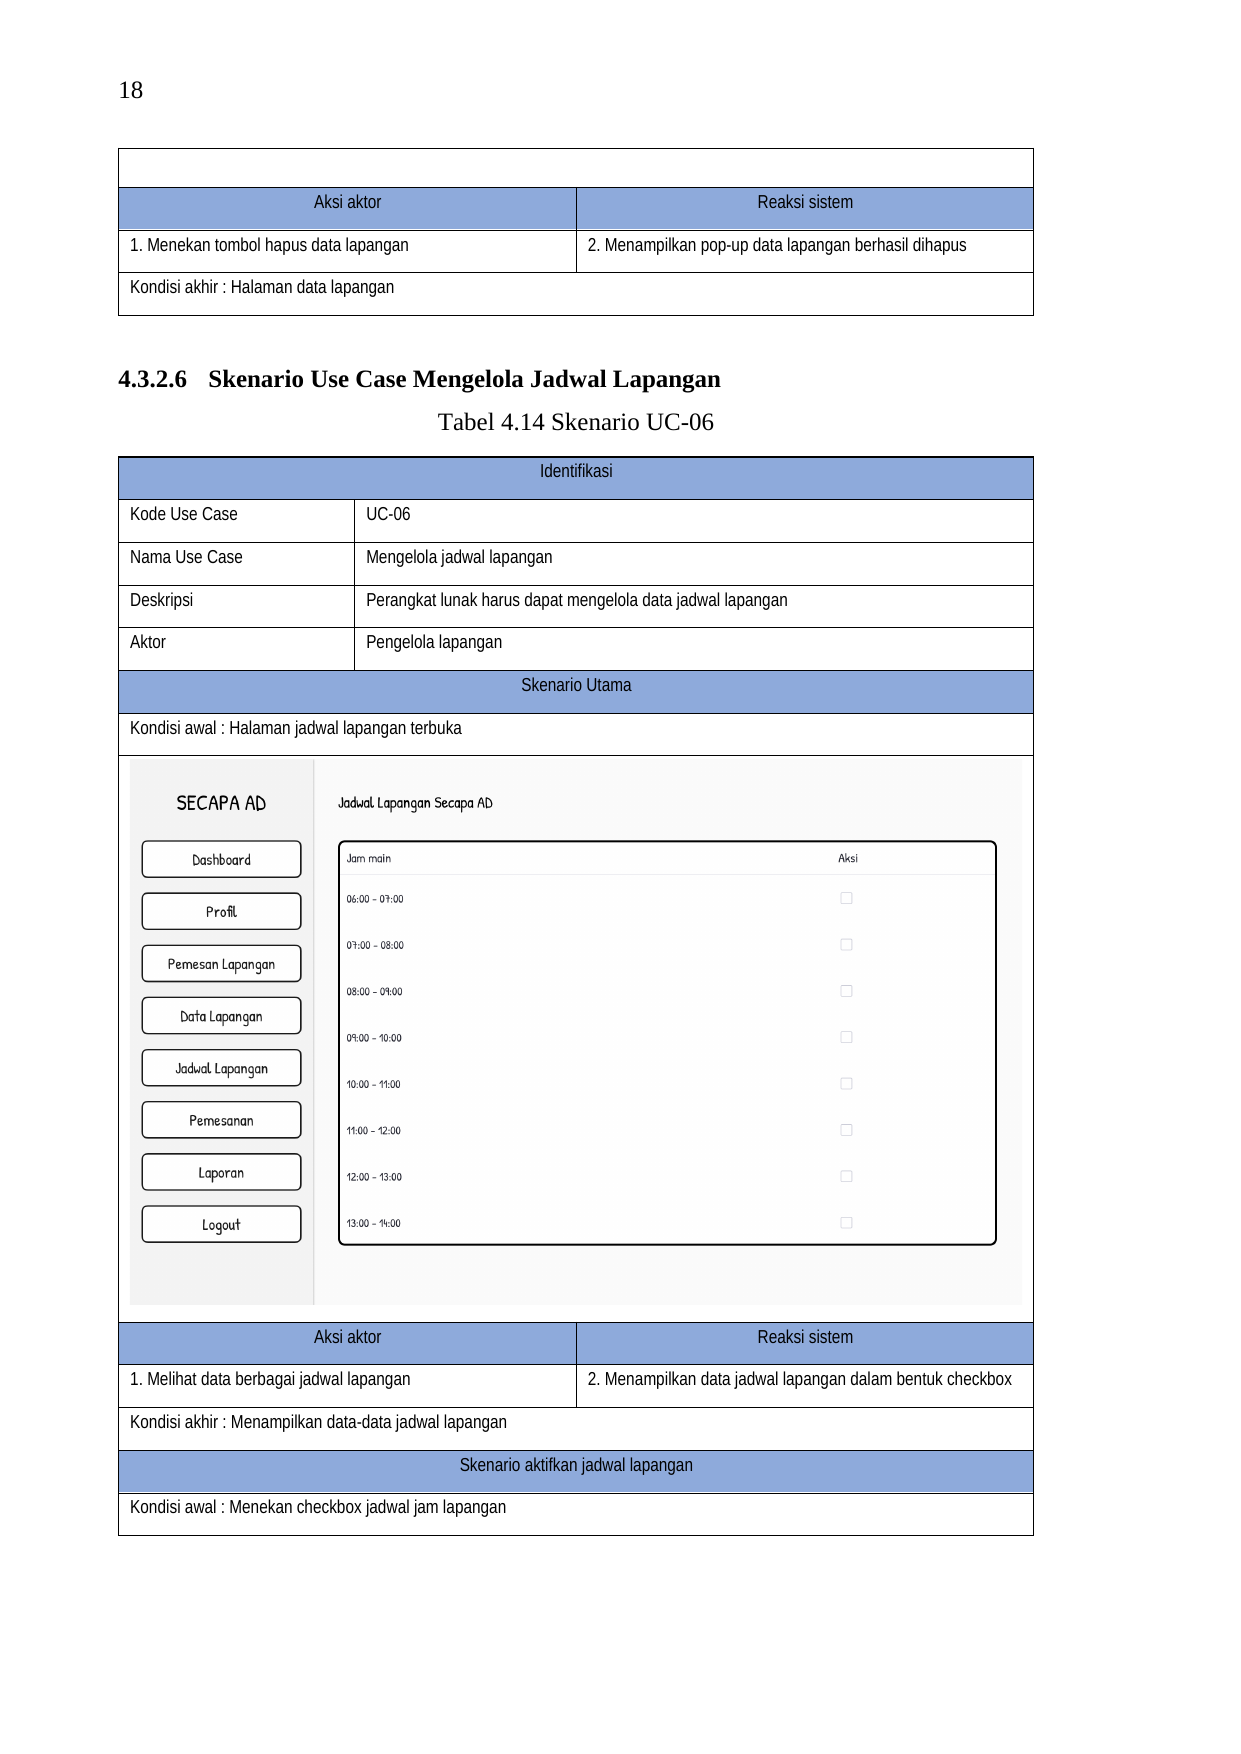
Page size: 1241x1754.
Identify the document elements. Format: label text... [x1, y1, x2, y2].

table_cell [119, 756, 1033, 1322]
table_cell 1. Menekan tombol hapus data lapangan [119, 231, 576, 272]
table_cell Kondisi awal : Halaman jadwal lapangan terbuka [119, 714, 1033, 755]
table_header Identifikasi [119, 458, 1033, 499]
table_cell Aktor [119, 628, 354, 670]
table_cell 2. Menampilkan data jadwal lapangan dalam bentuk checkbox [577, 1365, 1033, 1407]
table_cell Skenario aktifkan jadwal lapangan [119, 1451, 1033, 1492]
table_cell Nama Use Case [119, 543, 354, 584]
table_cell Reaksi sistem [577, 188, 1033, 229]
table_cell [119, 149, 1033, 187]
table_cell 1. Melihat data berbagai jadwal lapangan [119, 1365, 576, 1407]
table_cell Reaksi sistem [577, 1323, 1033, 1364]
picture [129, 759, 1023, 1305]
table_cell Skenario Utama [119, 671, 1033, 713]
table_cell Perangkat lunak harus dapat mengelola data jadwal lapangan [355, 586, 1033, 627]
table_cell Kode Use Case [119, 500, 354, 542]
table_cell Deskripsi [119, 586, 354, 627]
table_cell UC-06 [355, 500, 1033, 542]
table_cell 2. Menampilkan pop-up data lapangan berhasil dihapus [577, 231, 1033, 272]
table_cell Kondisi akhir : Menampilkan data-data jadwal lapangan [119, 1408, 1033, 1450]
table_cell Kondisi awal : Menekan checkbox jadwal jam lapangan [119, 1494, 1033, 1535]
table_cell Aksi aktor [119, 188, 576, 229]
table_cell Mengelola jadwal lapangan [355, 543, 1033, 584]
table_cell Kondisi akhir : Halaman data lapangan [119, 273, 1033, 315]
table_cell Aksi aktor [119, 1323, 576, 1364]
subtitle Skenario Use Case Mengelola Jadwal Lapangan [118, 364, 1033, 392]
table_cell Pengelola lapangan [355, 628, 1033, 670]
